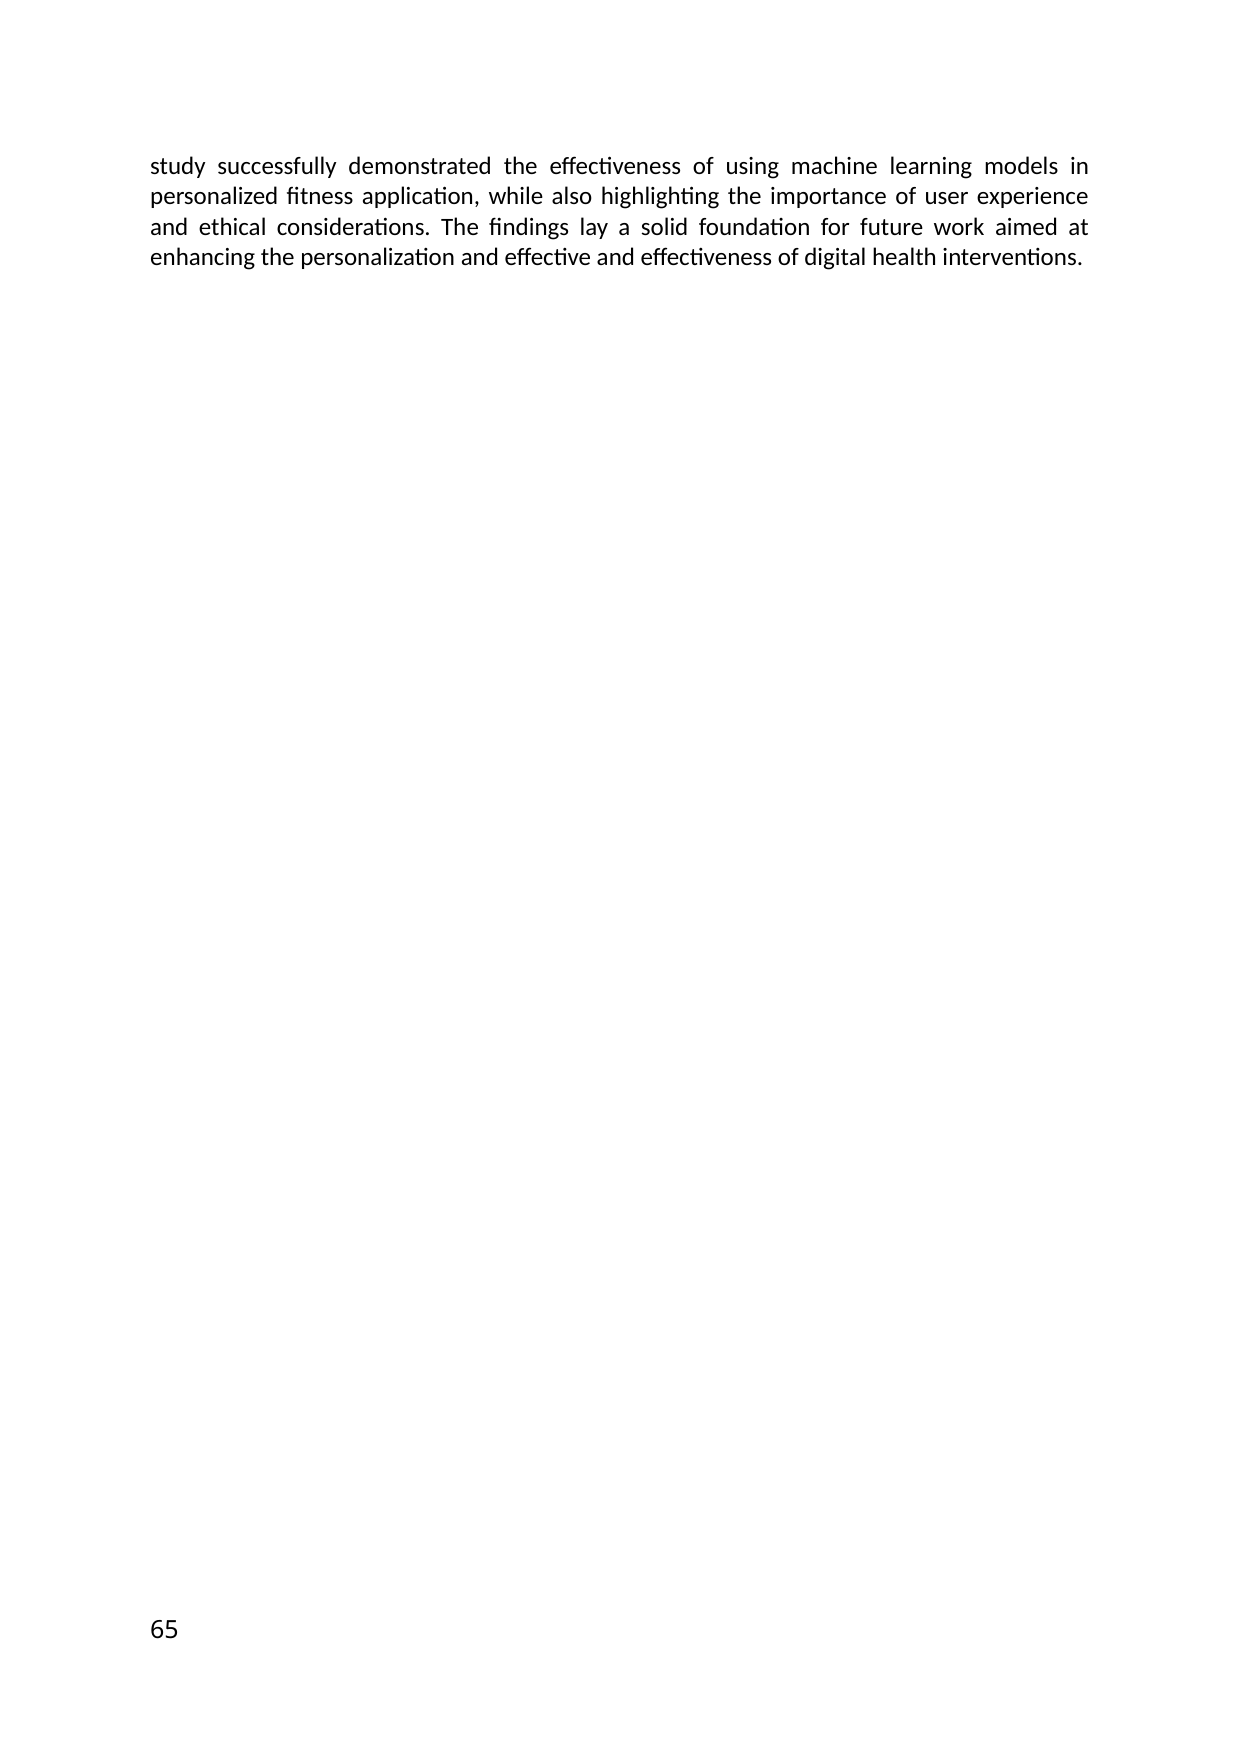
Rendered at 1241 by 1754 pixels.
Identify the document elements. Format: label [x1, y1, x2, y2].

text [150, 150, 1090, 272]
